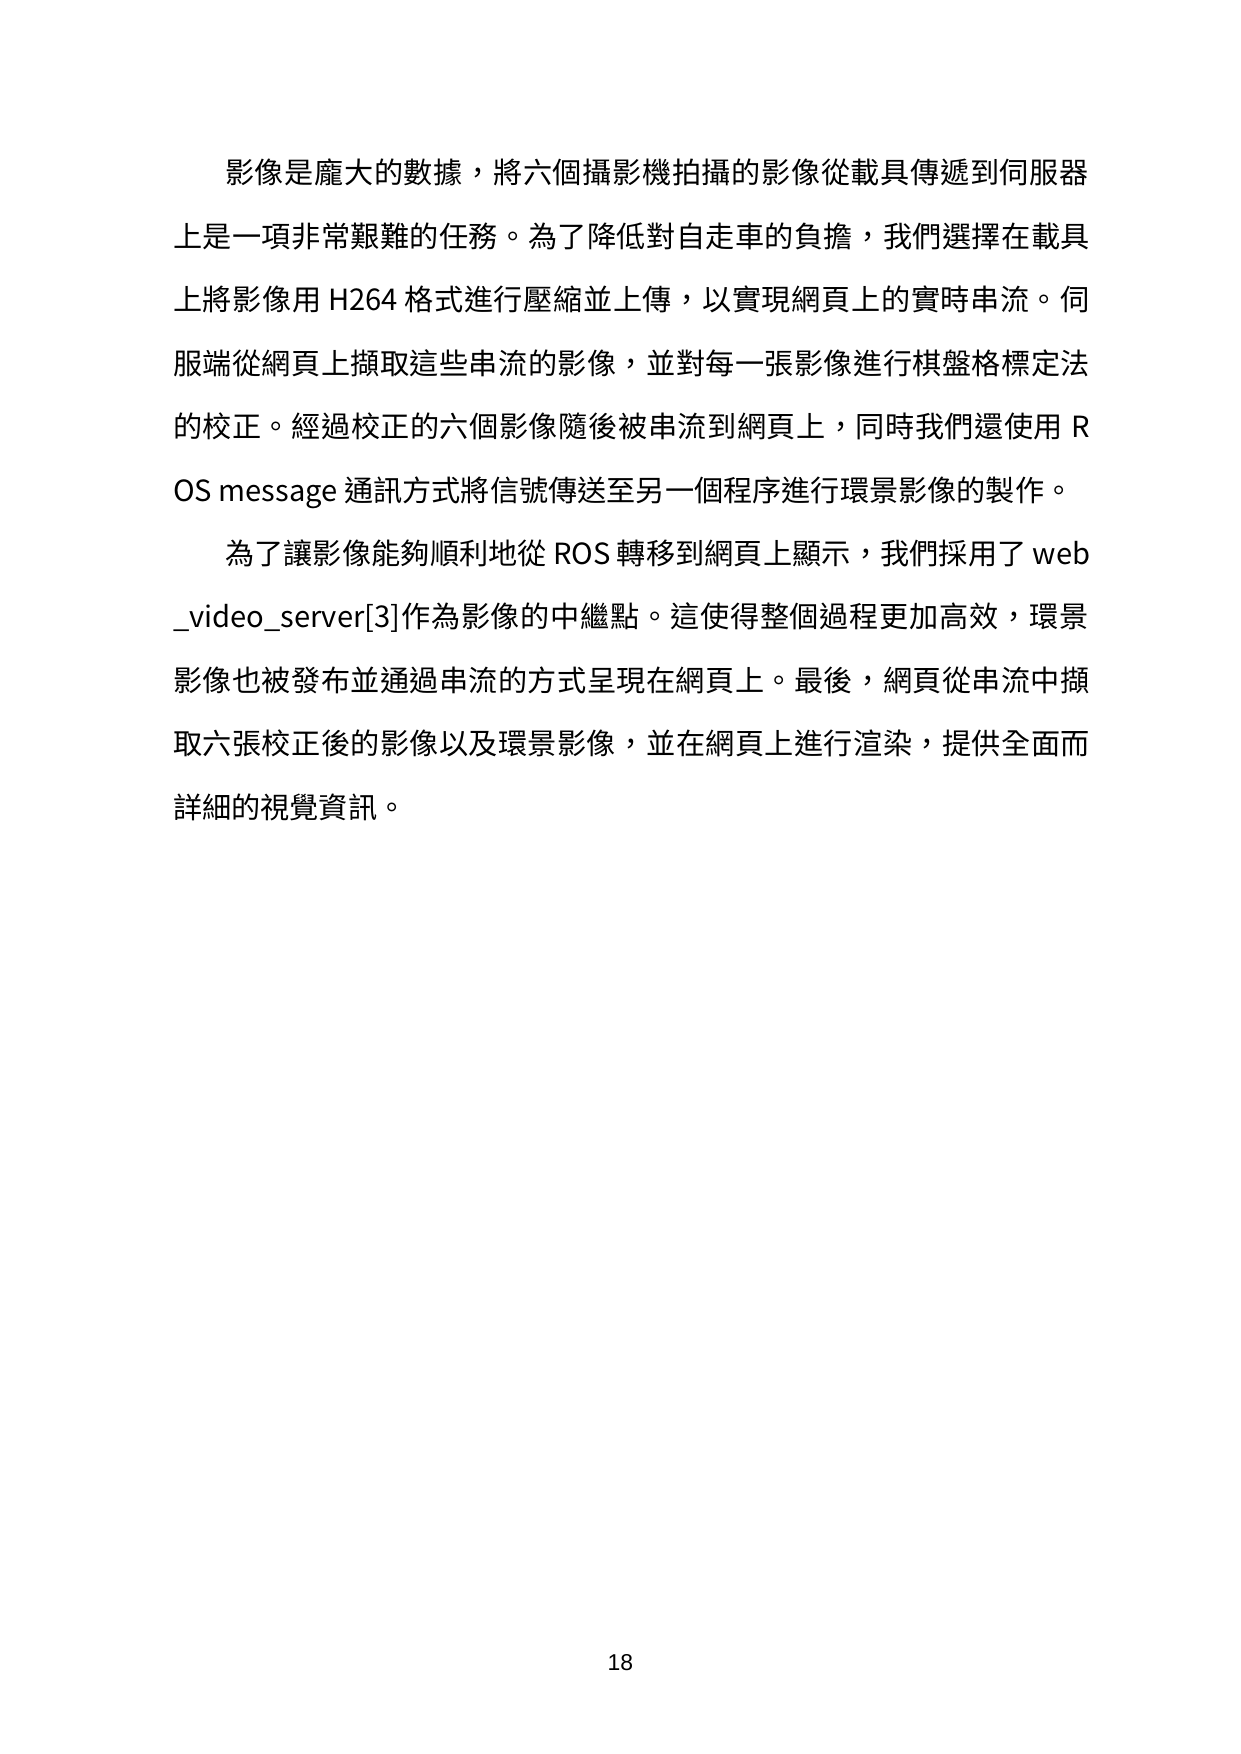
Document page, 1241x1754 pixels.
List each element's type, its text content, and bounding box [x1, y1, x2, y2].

text 為了讓影像能夠順利地從ROS轉移到網頁上顯示，我們採用了web_video_server[3]作為影像的中繼點。這使得整個過程更加高效，環景影像也被發布並通過串流的方式呈現在網頁上。最後，網頁從串流中擷取六張校正後的影像以及環景影像，並在網頁上進行渲染，提供全面而詳細的視覺資訊。 [173, 531, 1090, 827]
text 影像是龐大的數據，將六個攝影機拍攝的影像從載具傳遞到伺服器上是一項非常艱難的任務。為了降低對自走車的負擔，我們選擇在載具上將影像用H264格式進行壓縮並上傳，以實現網頁上的實時串流。伺服端從網頁上擷取這些串流的影像，並對每一張影像進行棋盤格標定法的校正。經過校正的六個影像隨後被串流到網頁上，同時我們還使用ROS message通訊方式將信號傳送至另一個程序進行環景影像的製作。 [173, 150, 1090, 509]
